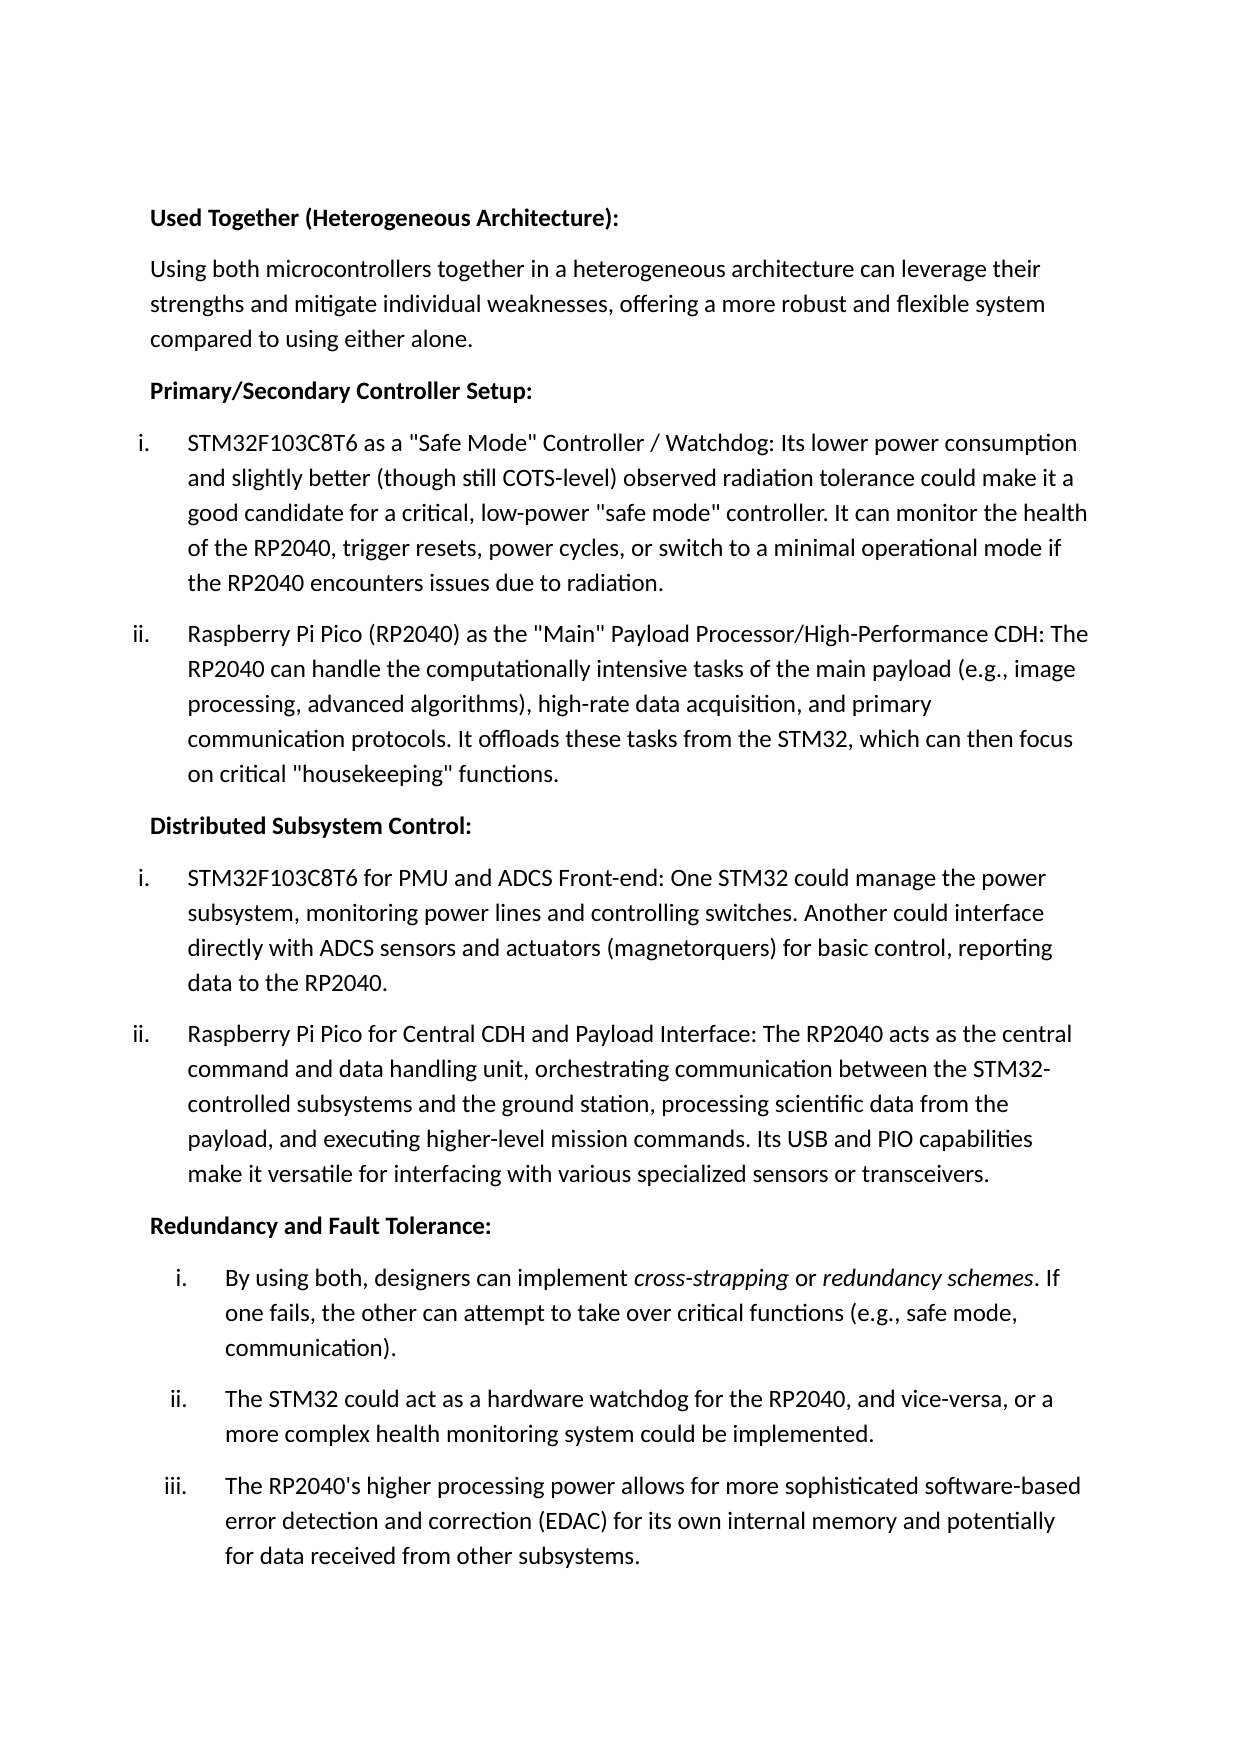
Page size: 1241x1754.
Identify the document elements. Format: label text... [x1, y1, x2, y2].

list Raspberry Pi Pico (RP2040) as the "Main" Payload Processor/High-Performance CDH: The RP2040 can handle the computationally intensive tasks of the main payload (e.g., image processing, advanced algorithms), high-rate data acquisition, and primary communication protocols. It offloads these tasks from the STM32, which can then focus on critical "housekeeping" functions. [150, 618, 1090, 789]
text Redundancy and Fault Tolerance: [150, 1210, 1090, 1241]
list The RP2040's higher processing power allows for more sophisticated software-based error detection and correction (EDAC) for its own internal memory and potentially for data received from other subsystems. [187, 1470, 1090, 1571]
text Primary/Secondary Controller Setup: [150, 375, 1090, 406]
text Distributed Subsystem Control: [150, 810, 1090, 841]
list STM32F103C8T6 as a "Safe Mode" Controller / Watchdog: Its lower power consumption and slightly better (though still COTS-level) observed radiation tolerance could make it a good candidate for a critical, low-power "safe mode" controller. It can monitor the health of the RP2040, trigger resets, power cycles, or switch to a minimal operational mode if the RP2040 encounters issues due to radiation. [150, 427, 1090, 597]
list By using both, designers can implement cross-strapping or redundancy schemes. If one fails, the other can attempt to take over critical functions (e.g., safe mode, communication). [187, 1262, 1090, 1362]
list The STM32 could act as a hardware watchdog for the RP2040, and vice-versa, or a more complex health monitoring system could be implemented. [187, 1383, 1090, 1449]
text Used Together (Heterogeneous Architecture): [150, 202, 1090, 232]
list Raspberry Pi Pico for Central CDH and Payload Interface: The RP2040 acts as the central command and data handling unit, orchestrating communication between the STM32-controlled subsystems and the ground station, processing scientific data from the payload, and executing higher-level mission commands. Its USB and PIO capabilities make it versatile for interfacing with various specialized sensors or transceivers. [150, 1018, 1090, 1189]
list STM32F103C8T6 for PMU and ADCS Front-end: One STM32 could manage the power subsystem, monitoring power lines and controlling switches. Another could interface directly with ADCS sensors and actuators (magnetorquers) for basic control, reporting data to the RP2040. [150, 862, 1090, 997]
text Using both microcontrollers together in a heterogeneous architecture can leverage their strengths and mitigate individual weaknesses, offering a more robust and flexible system compared to using either alone. [150, 253, 1090, 354]
